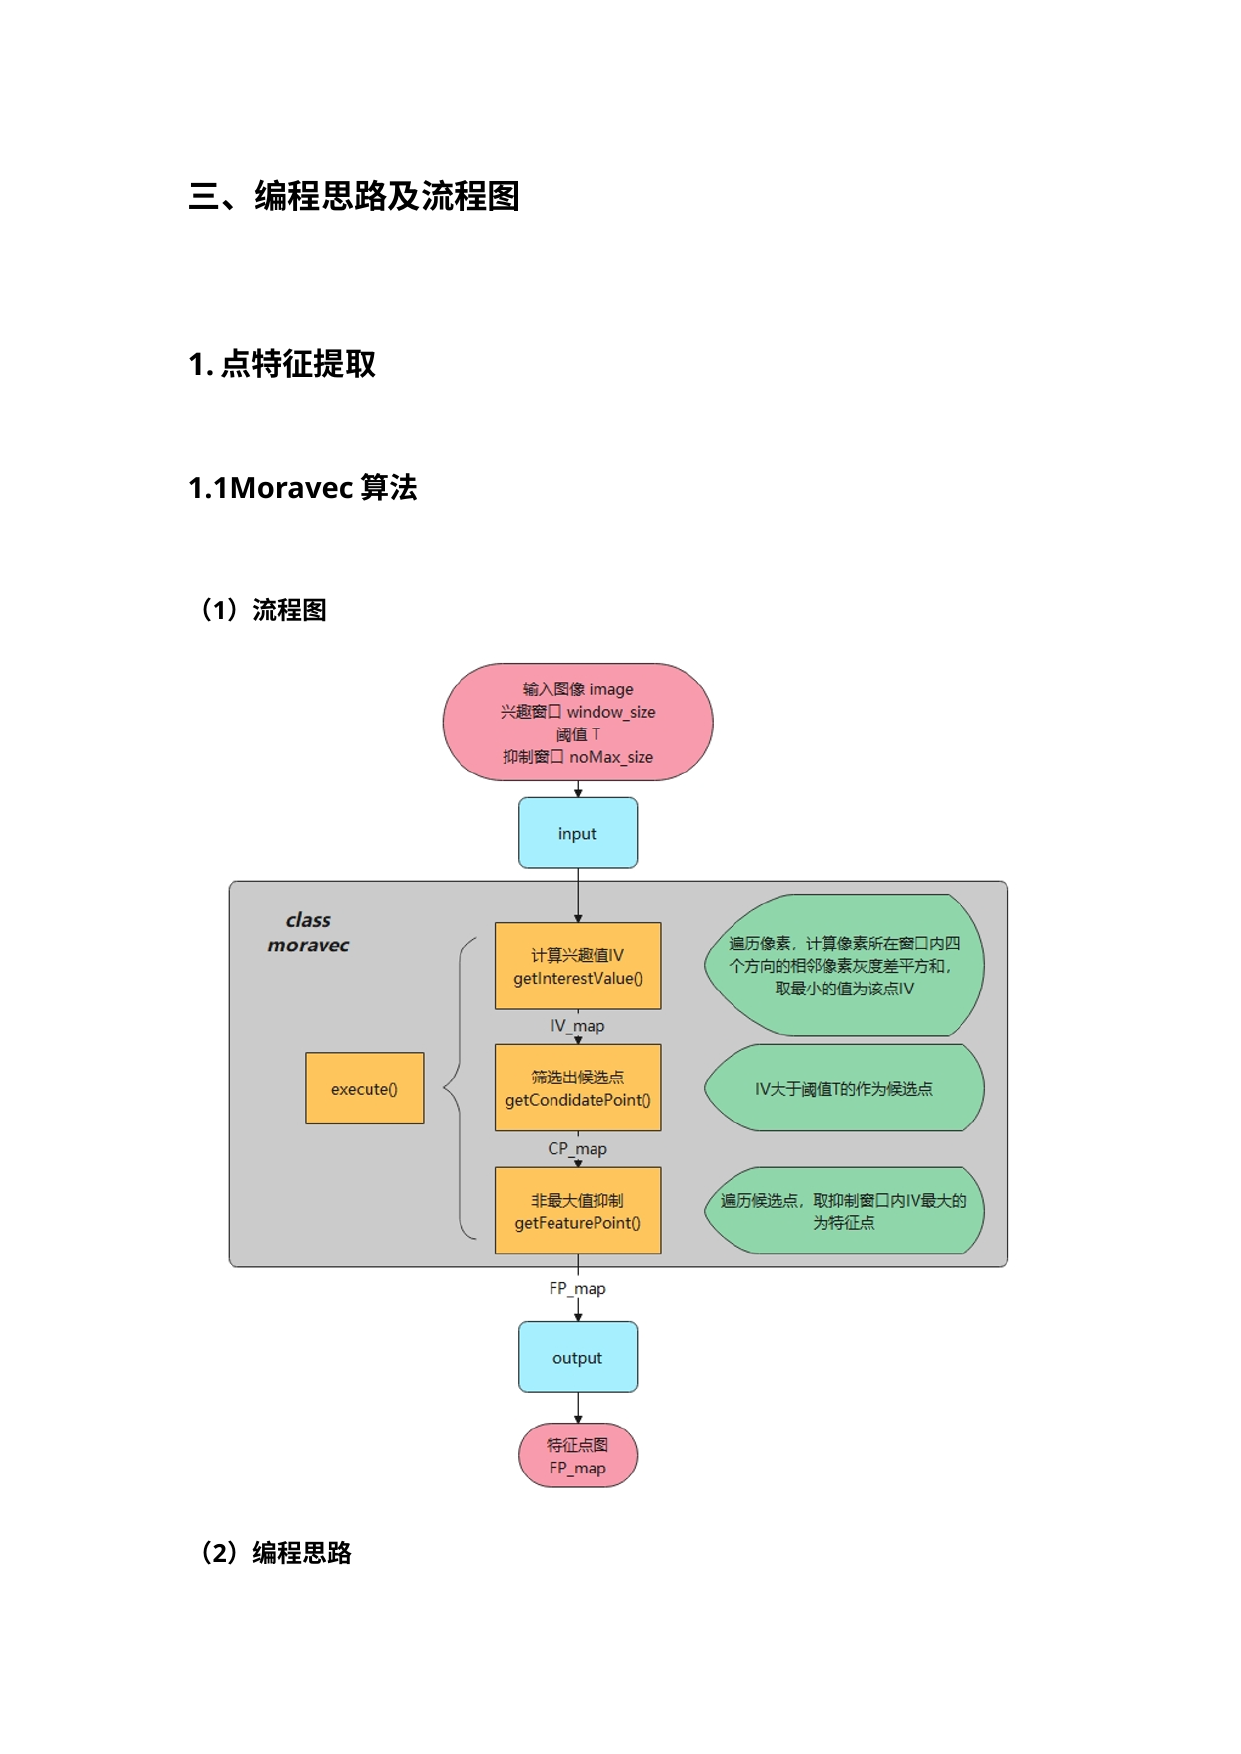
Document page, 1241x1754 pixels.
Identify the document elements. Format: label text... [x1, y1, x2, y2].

subtitle 点特征提取 [187, 329, 1053, 394]
list 流程图 [187, 576, 1053, 641]
subtitle 1.1Moravec算法 [187, 453, 1053, 518]
picture [187, 641, 1052, 1516]
list 编程思路 [187, 1519, 1053, 1584]
subtitle 三、编程思路及流程图 [187, 162, 1053, 227]
